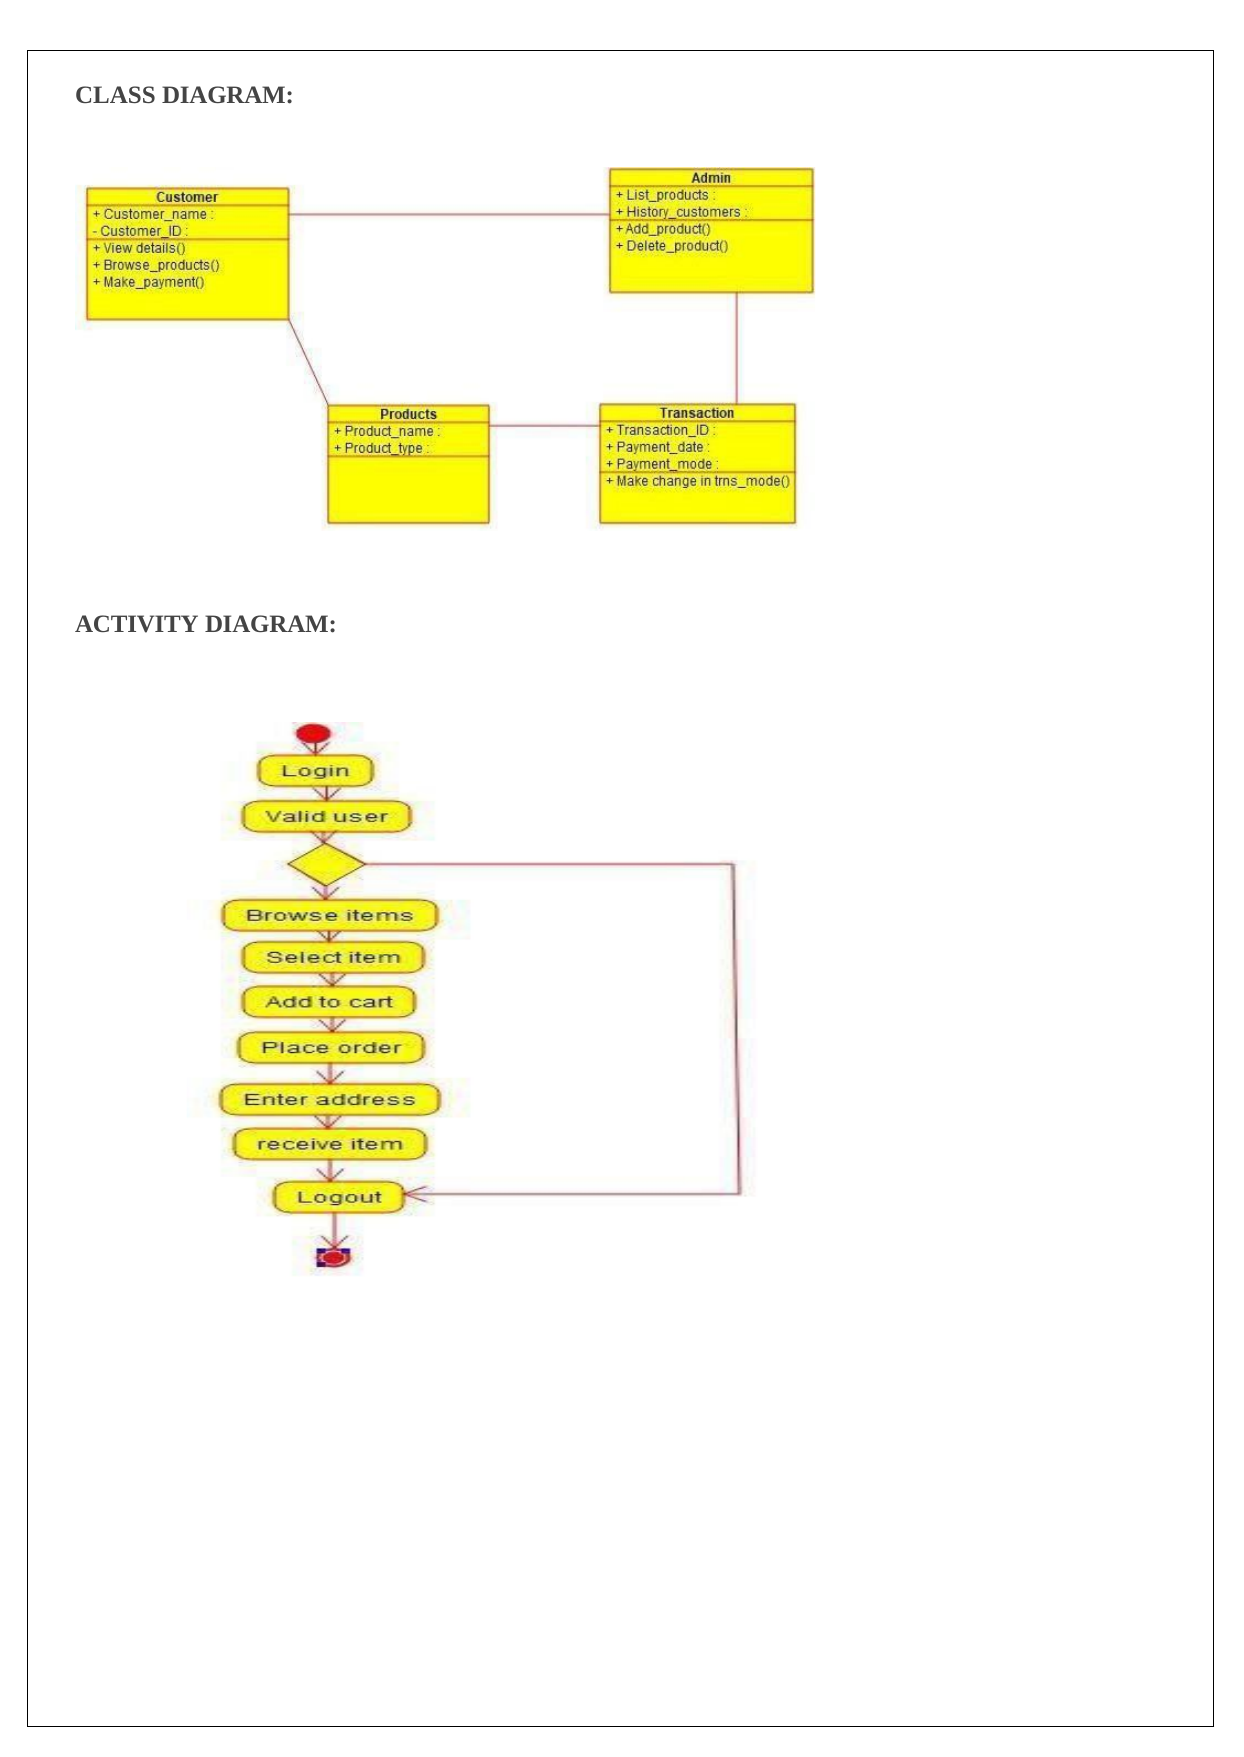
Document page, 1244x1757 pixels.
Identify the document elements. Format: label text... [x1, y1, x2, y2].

text ACTIVITY DIAGRAM: [75, 609, 1213, 638]
text CLASS DIAGRAM: [75, 80, 1213, 109]
picture [186, 722, 758, 1277]
picture [75, 167, 816, 531]
